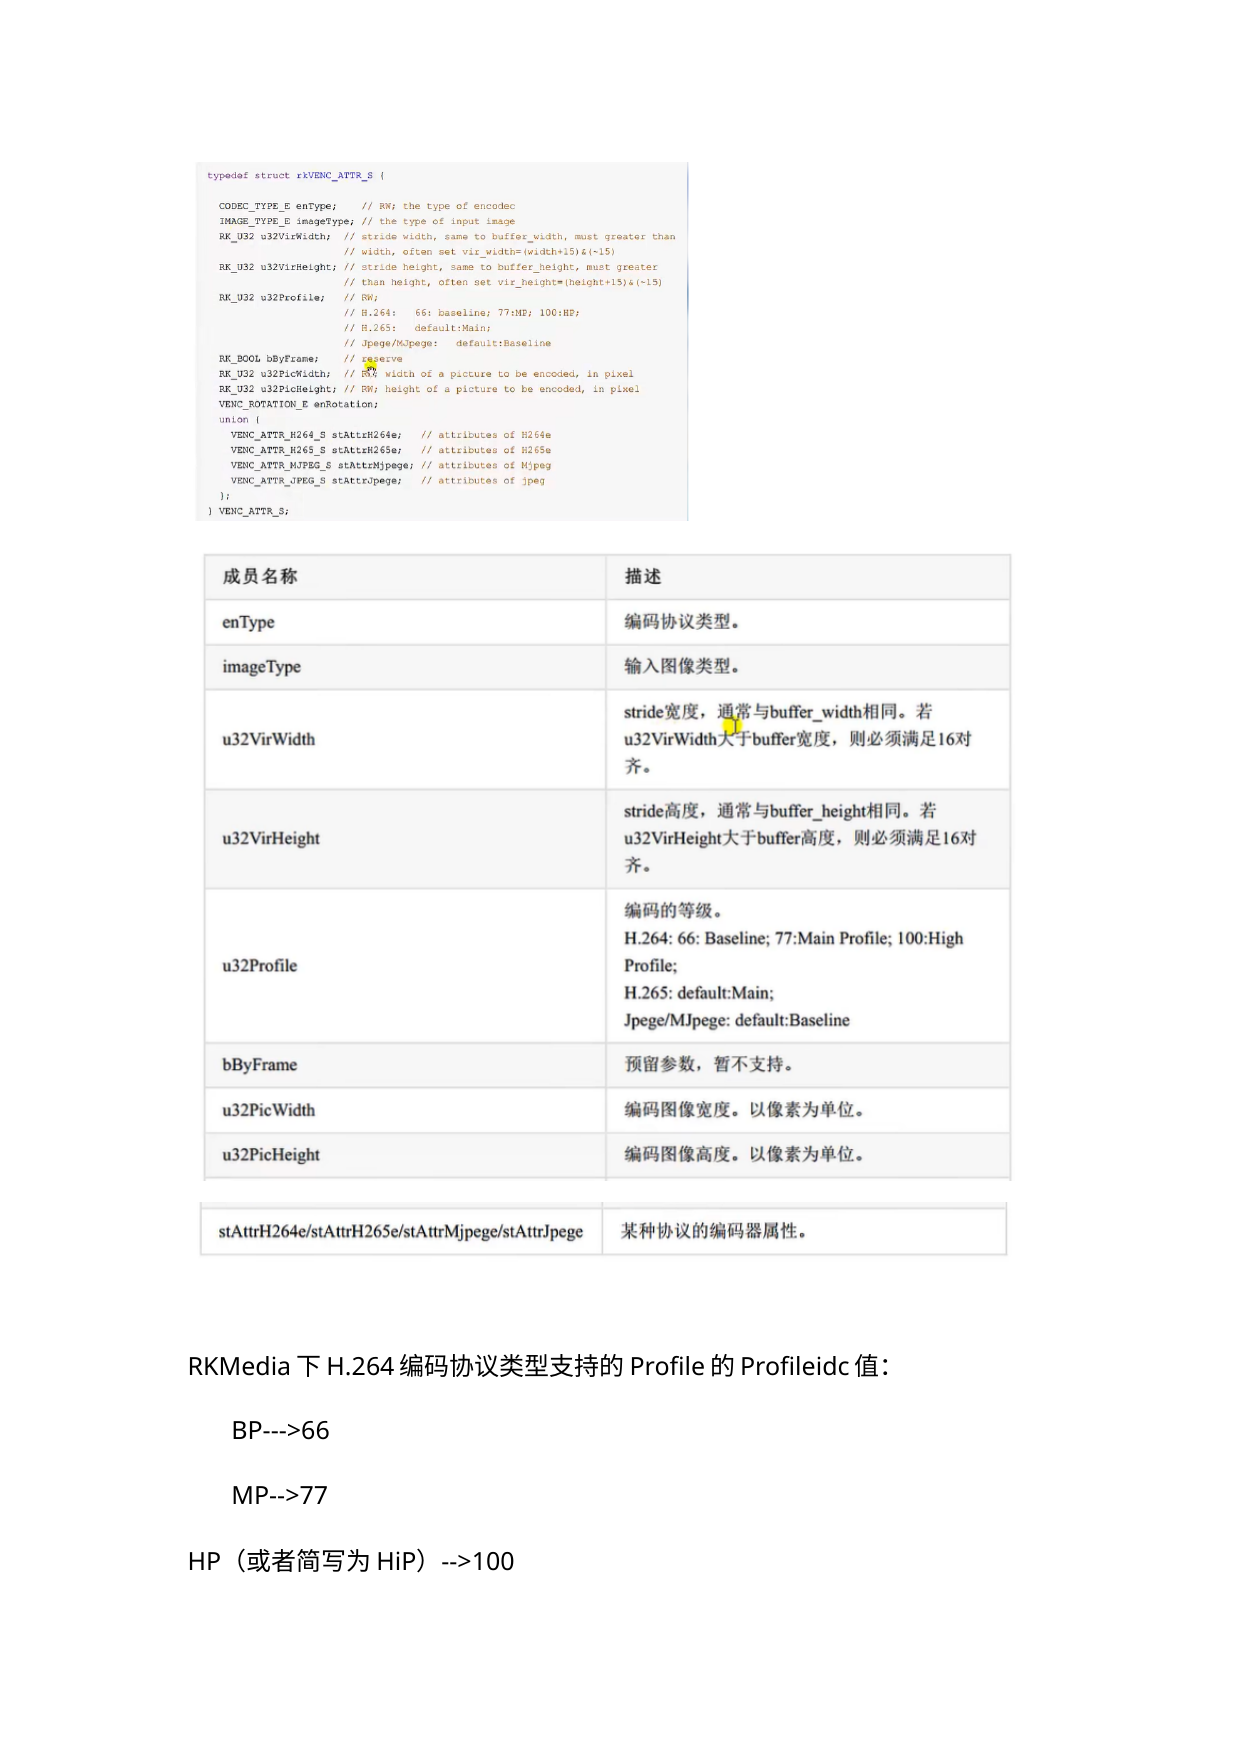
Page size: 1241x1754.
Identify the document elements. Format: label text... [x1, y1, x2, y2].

text MP-->77 [187, 1462, 1053, 1527]
text BP--->66 [187, 1397, 1053, 1462]
picture [193, 1202, 1017, 1262]
text RKMedia下H.264编码协议类型支持的Profile的Profileidc值： [187, 1332, 1053, 1397]
picture [187, 162, 689, 521]
picture [187, 552, 1016, 1181]
text HP（或者简写为HiP）-->100 [187, 1527, 1053, 1592]
